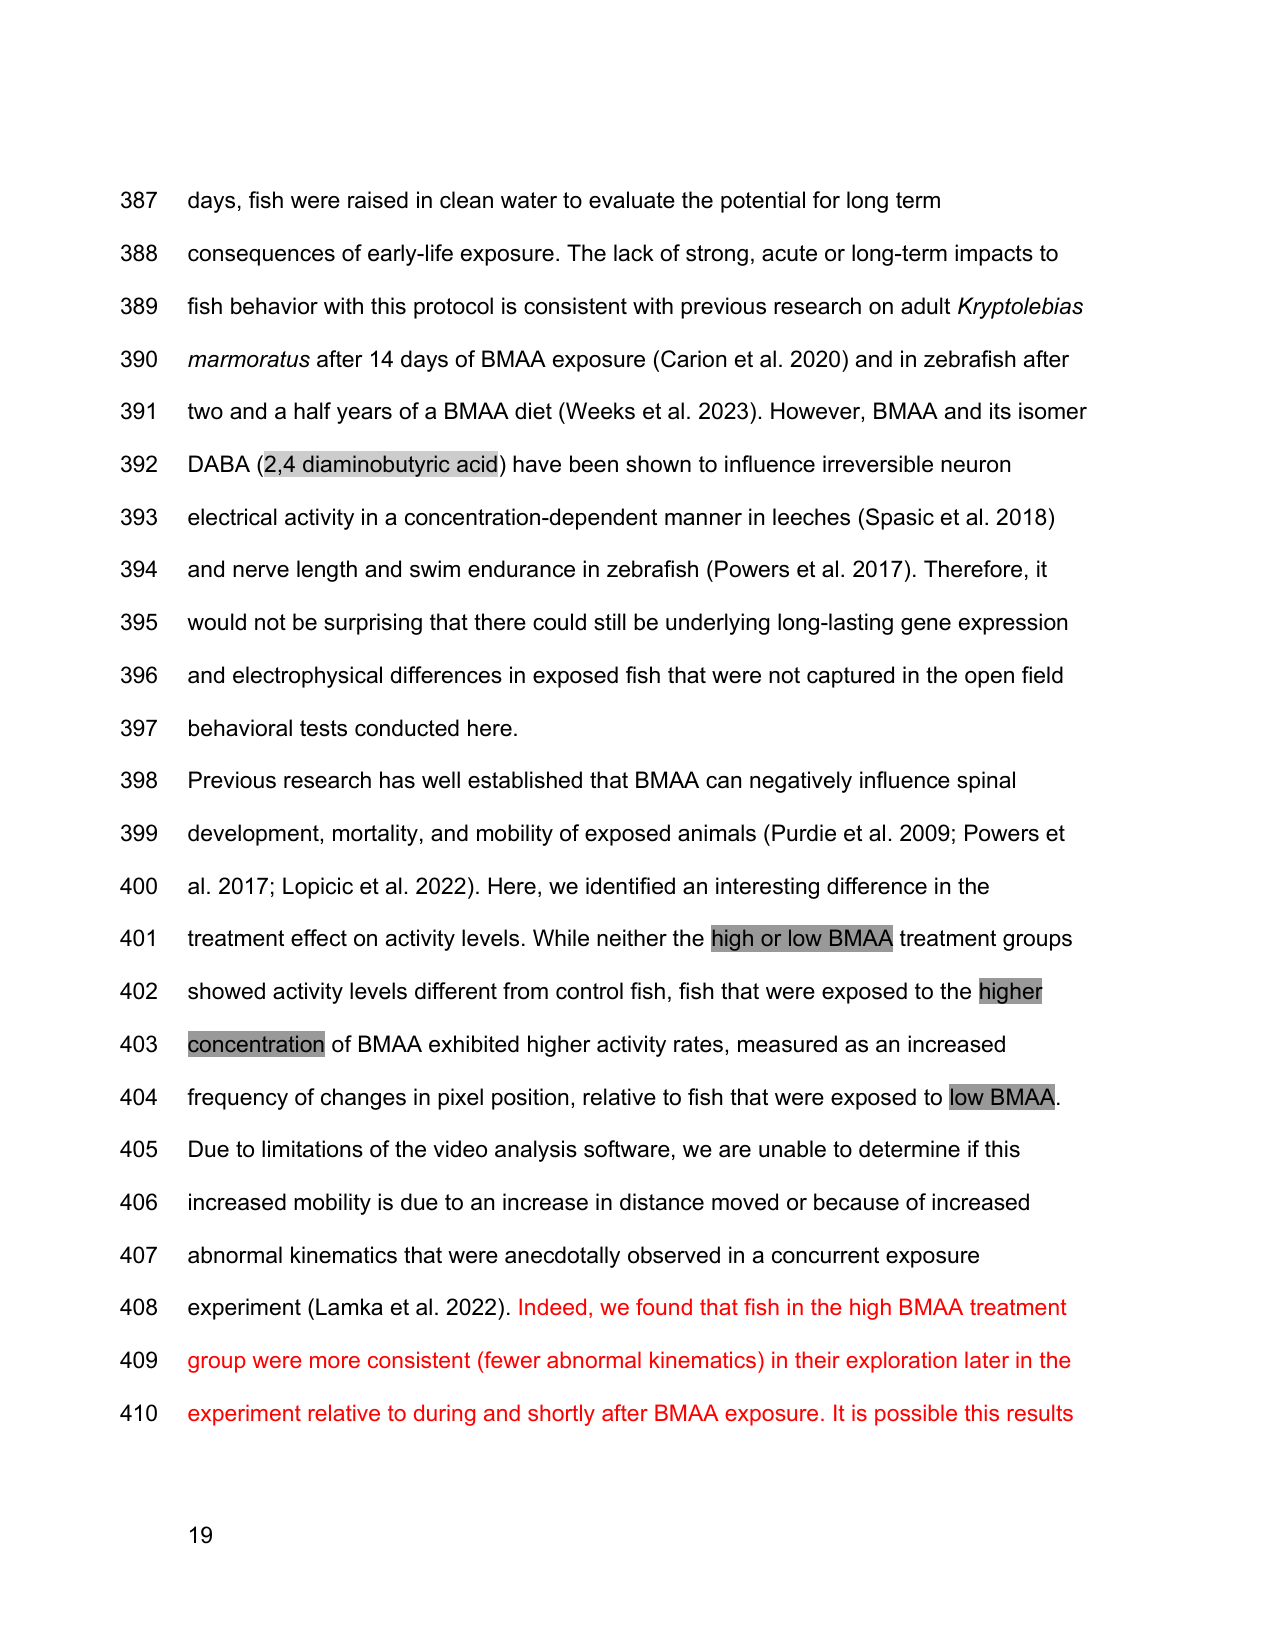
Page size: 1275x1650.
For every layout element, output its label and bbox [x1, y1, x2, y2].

text [187, 767, 1087, 1426]
text [187, 187, 1087, 741]
